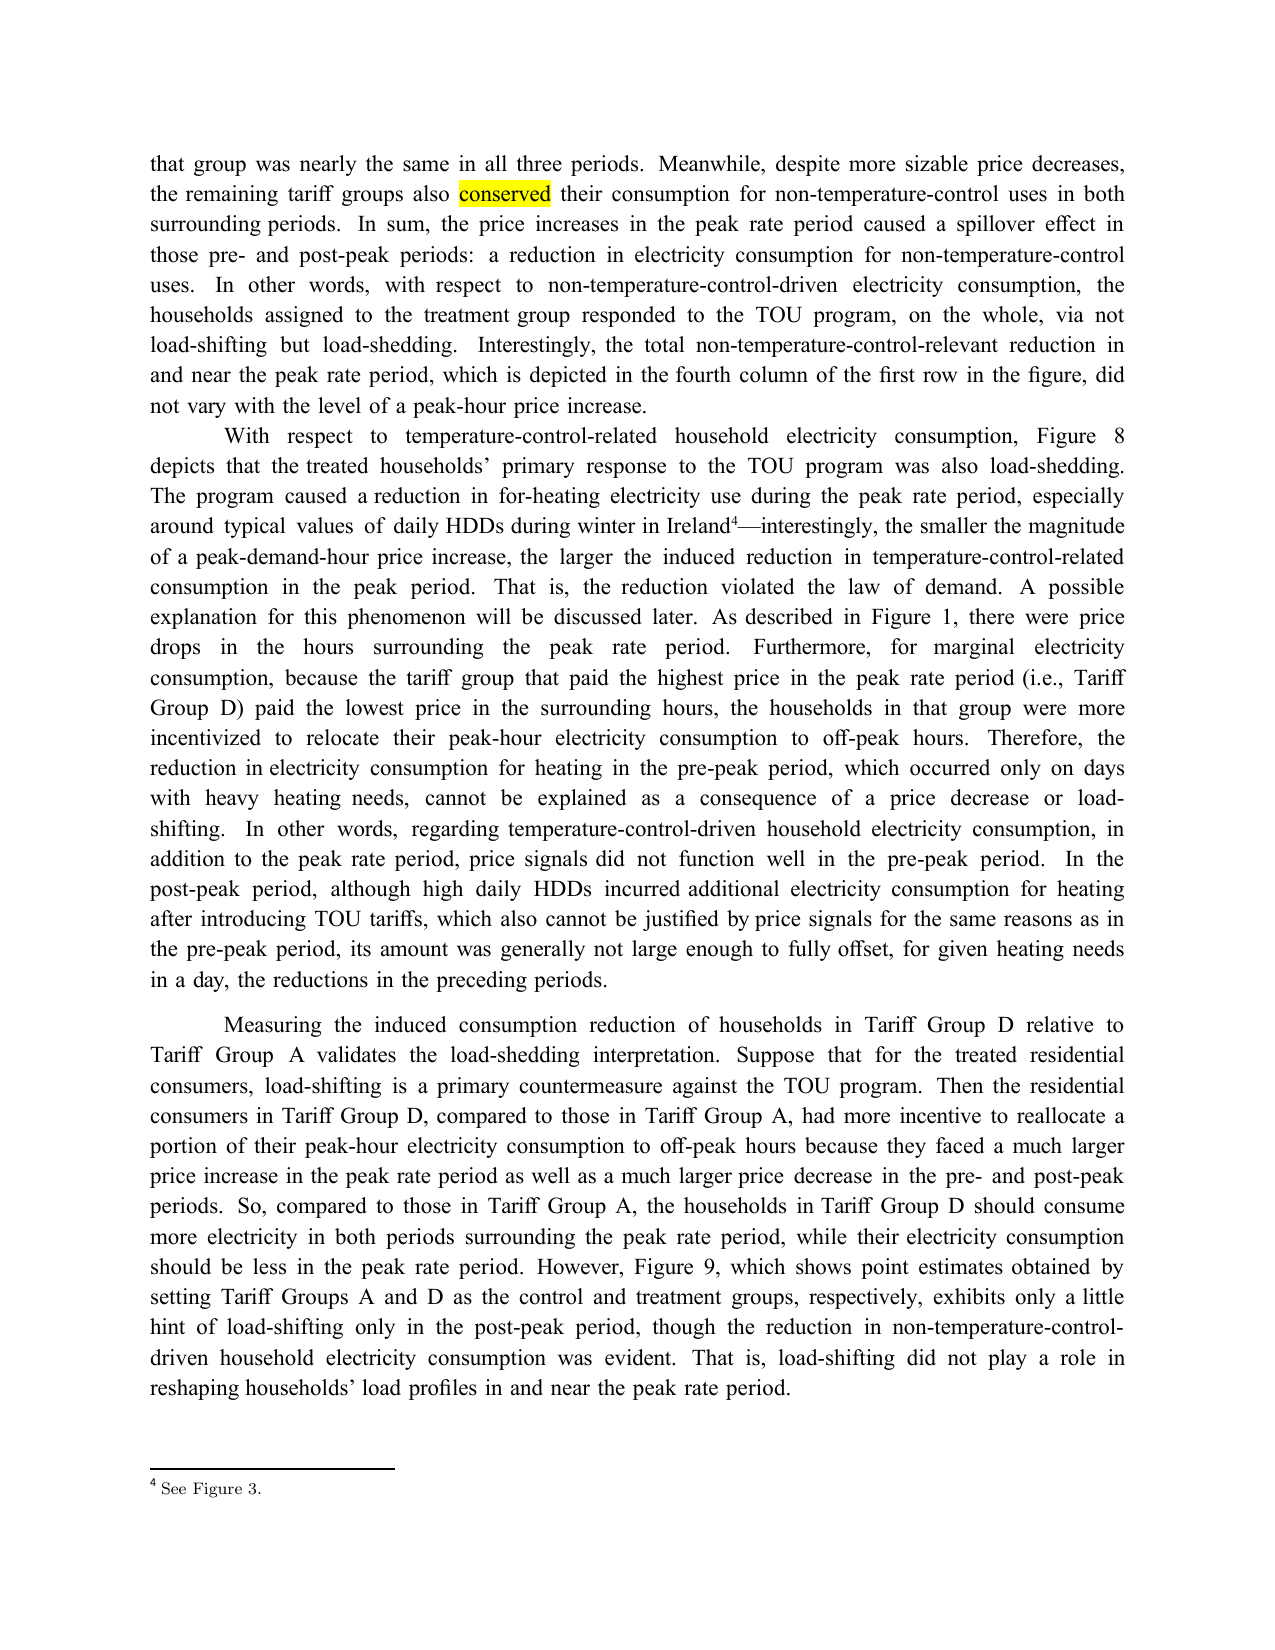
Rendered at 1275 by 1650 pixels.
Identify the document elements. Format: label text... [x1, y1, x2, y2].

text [150, 150, 1125, 418]
text Measuring the induced consumption reduction of households in Tariﬀ Group D relative to Tariﬀ Group A validates the load-shedding interpretation. Suppose that for the treated residential consumers, load-shifting is a primary countermeasure against the TOU program. Then the residential consumers in Tariﬀ Group D, compared to those in Tariﬀ Group A, had more incentive to reallocate a portion of their peak-hour electricity consumption to oﬀ-peak hours because they faced a much larger price increase in the peak rate period as well as a much larger price decrease in the pre- and post-peak periods. So, compared to those in Tariﬀ Group A, the households in Tariﬀ Group D should consume more electricity in both periods surrounding the peak rate period, while their electricity consumption should be less in the peak rate period. However, Figure 9, which shows point estimates obtained by setting Tariﬀ Groups A and D as the control and treatment groups, respectively, exhibits only a little hint of load-shifting only in the post-peak period, though the reduction in non-temperature-control-driven household electricity consumption was evident. That is, load-shifting did not play a role in reshaping households’ load proﬁles in and near the peak rate period. [150, 1011, 1125, 1400]
text With respect to temperature-control-related household electricity consumption, Figure 8 depicts that the treated households’ primary response to the TOU program was also load-shedding. The program caused a reduction in for-heating electricity use during the peak rate period, especially around typical values of daily HDDs during winter in Ireland—interestingly, the smaller the magnitude of a peak-demand-hour price increase, the larger the induced reduction in temperature-control-related consumption in the peak period. That is, the reduction violated the law of demand. A possible explanation for this phenomenon will be discussed later. As described in Figure 1, there were price drops in the hours surrounding the peak rate period. Furthermore, for marginal electricity consumption, because the tariﬀ group that paid the highest price in the peak rate period (i.e., Tariﬀ Group D) paid the lowest price in the surrounding hours, the households in that group were more incentivized to relocate their peak-hour electricity consumption to oﬀ-peak hours. Therefore, the reduction in electricity consumption for heating in the pre-peak period, which occurred only on days with heavy heating needs, cannot be explained as a consequence of a price decrease or load-shifting. In other words, regarding temperature-control-driven household electricity consumption, in addition to the peak rate period, price signals did not function well in the pre-peak period. In the post-peak period, although high daily HDDs incurred additional electricity consumption for heating after introducing TOU tariﬀs, which also cannot be justiﬁed by price signals for the same reasons as in the pre-peak period, its amount was generally not large enough to fully oﬀset, for given heating needs in a day, the reductions in the preceding periods. [150, 422, 1125, 992]
